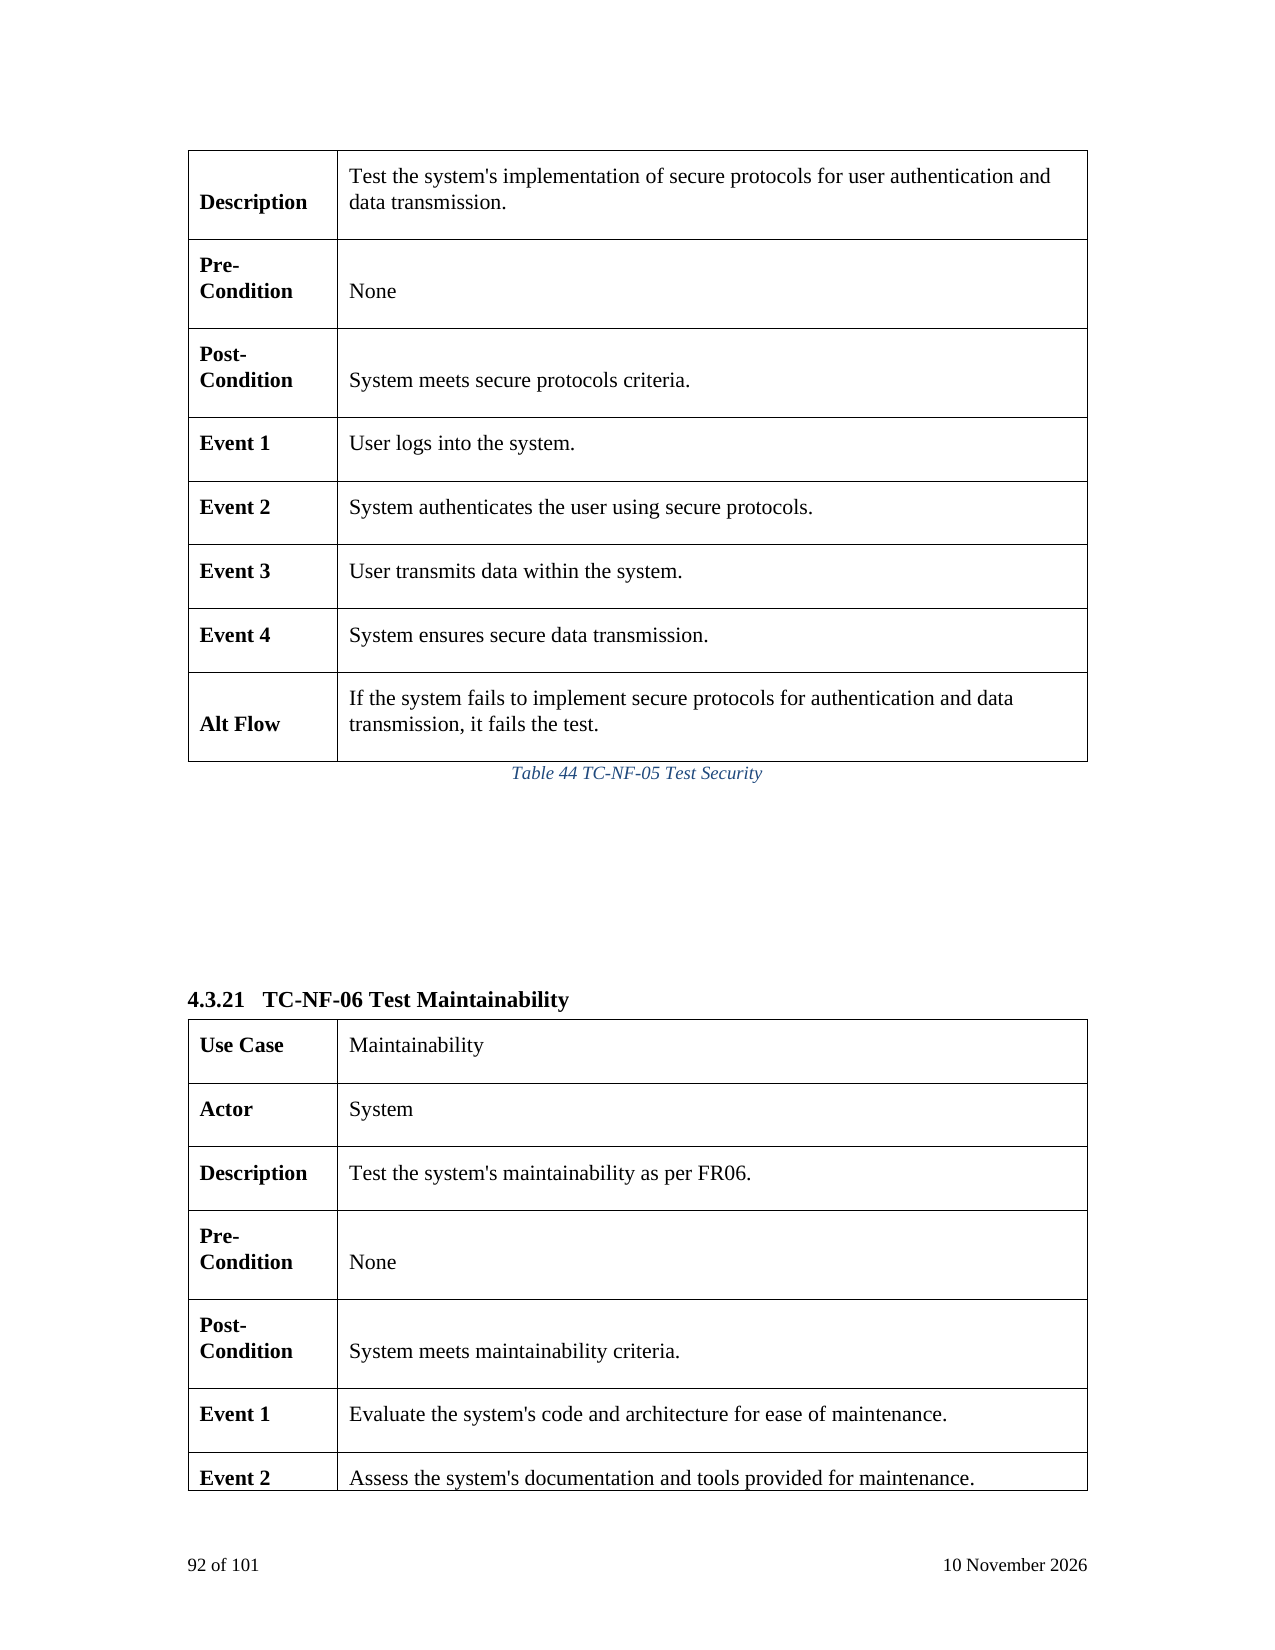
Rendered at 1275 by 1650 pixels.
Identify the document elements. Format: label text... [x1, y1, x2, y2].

table_cell Event 2 [189, 1453, 337, 1490]
table_cell Event 4 [189, 609, 337, 672]
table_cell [338, 1453, 1087, 1490]
table_cell Evaluate the system's code and architecture for ease of maintenance. [338, 1389, 1087, 1452]
table_cell Event 1 [189, 418, 337, 481]
table_cell System ensures secure data transmission. [338, 609, 1087, 672]
table_cell User logs into the system. [338, 418, 1087, 481]
table_cell System meets maintainability criteria. [338, 1300, 1087, 1388]
table_cell Description [189, 1147, 337, 1210]
table_cell None [338, 240, 1087, 328]
table_header Maintainability [338, 1020, 1087, 1082]
table_cell System [338, 1084, 1087, 1146]
table_cell Pre-Condition [189, 1211, 337, 1299]
table_cell System authenticates the user using secure protocols. [338, 482, 1087, 544]
table_cell Event 1 [189, 1389, 337, 1452]
table_cell Test the system's implementation of secure protocols for user authentication and data transmission. [338, 151, 1087, 239]
table_cell System meets secure protocols criteria. [338, 329, 1087, 417]
table_cell Event 3 [189, 545, 337, 608]
table_cell Pre-Condition [189, 240, 337, 328]
table_cell Alt Flow [189, 673, 337, 761]
table_cell Post-Condition [189, 329, 337, 417]
table_cell Event 2 [189, 482, 337, 544]
text Table 44 TC-NF-05 Test Security [187, 762, 1087, 783]
table_cell Post-Condition [189, 1300, 337, 1388]
table_cell Actor [189, 1084, 337, 1146]
table_cell User transmits data within the system. [338, 545, 1087, 608]
subtitle TC-NF-06 Test Maintainability [187, 986, 1087, 1012]
table_cell None [338, 1211, 1087, 1299]
table_cell Test the system's maintainability as per FR06. [338, 1147, 1087, 1210]
table_cell If the system fails to implement secure protocols for authentication and data transmission, it fails the test. [338, 673, 1087, 761]
table_cell Description [189, 151, 337, 239]
table_header Use Case [189, 1020, 337, 1082]
